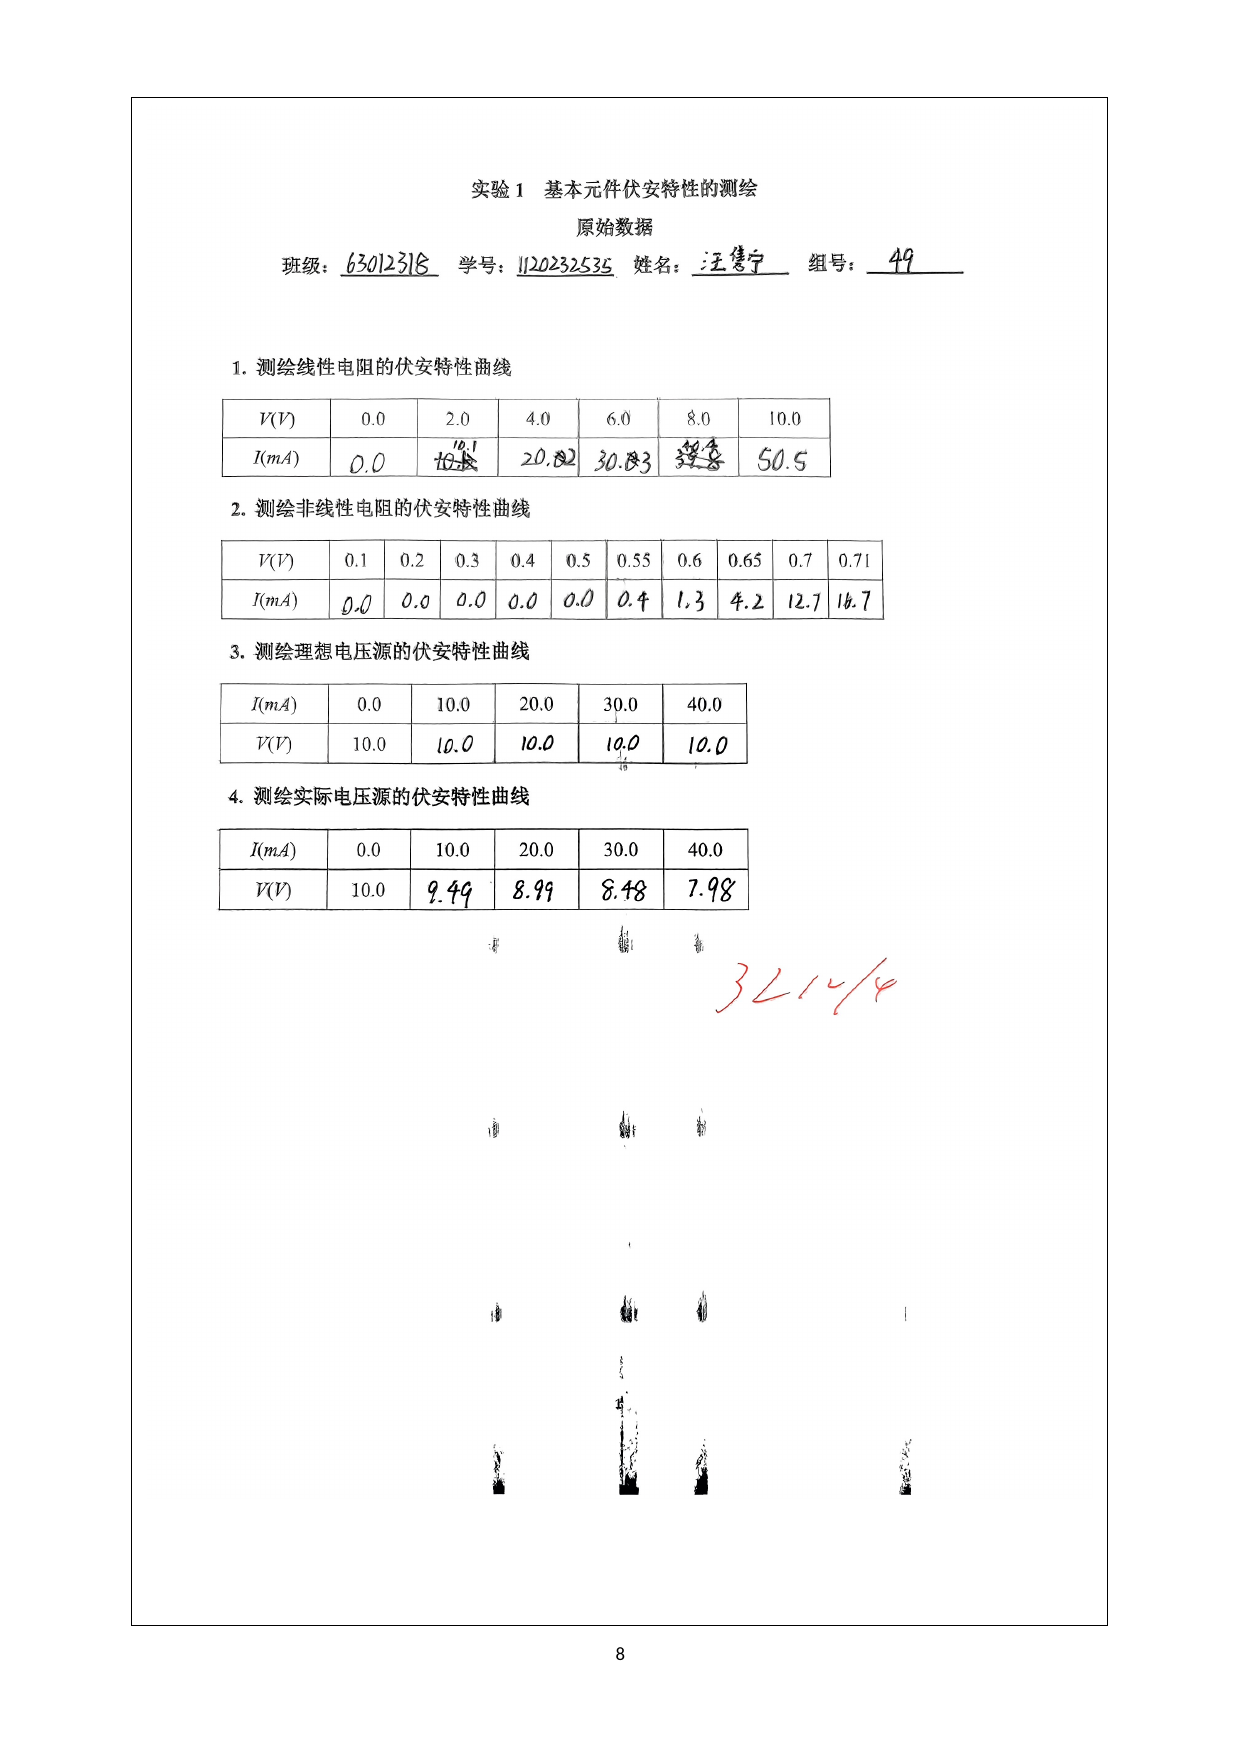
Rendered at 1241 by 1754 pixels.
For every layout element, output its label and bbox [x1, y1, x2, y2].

picture [147, 106, 1093, 1499]
